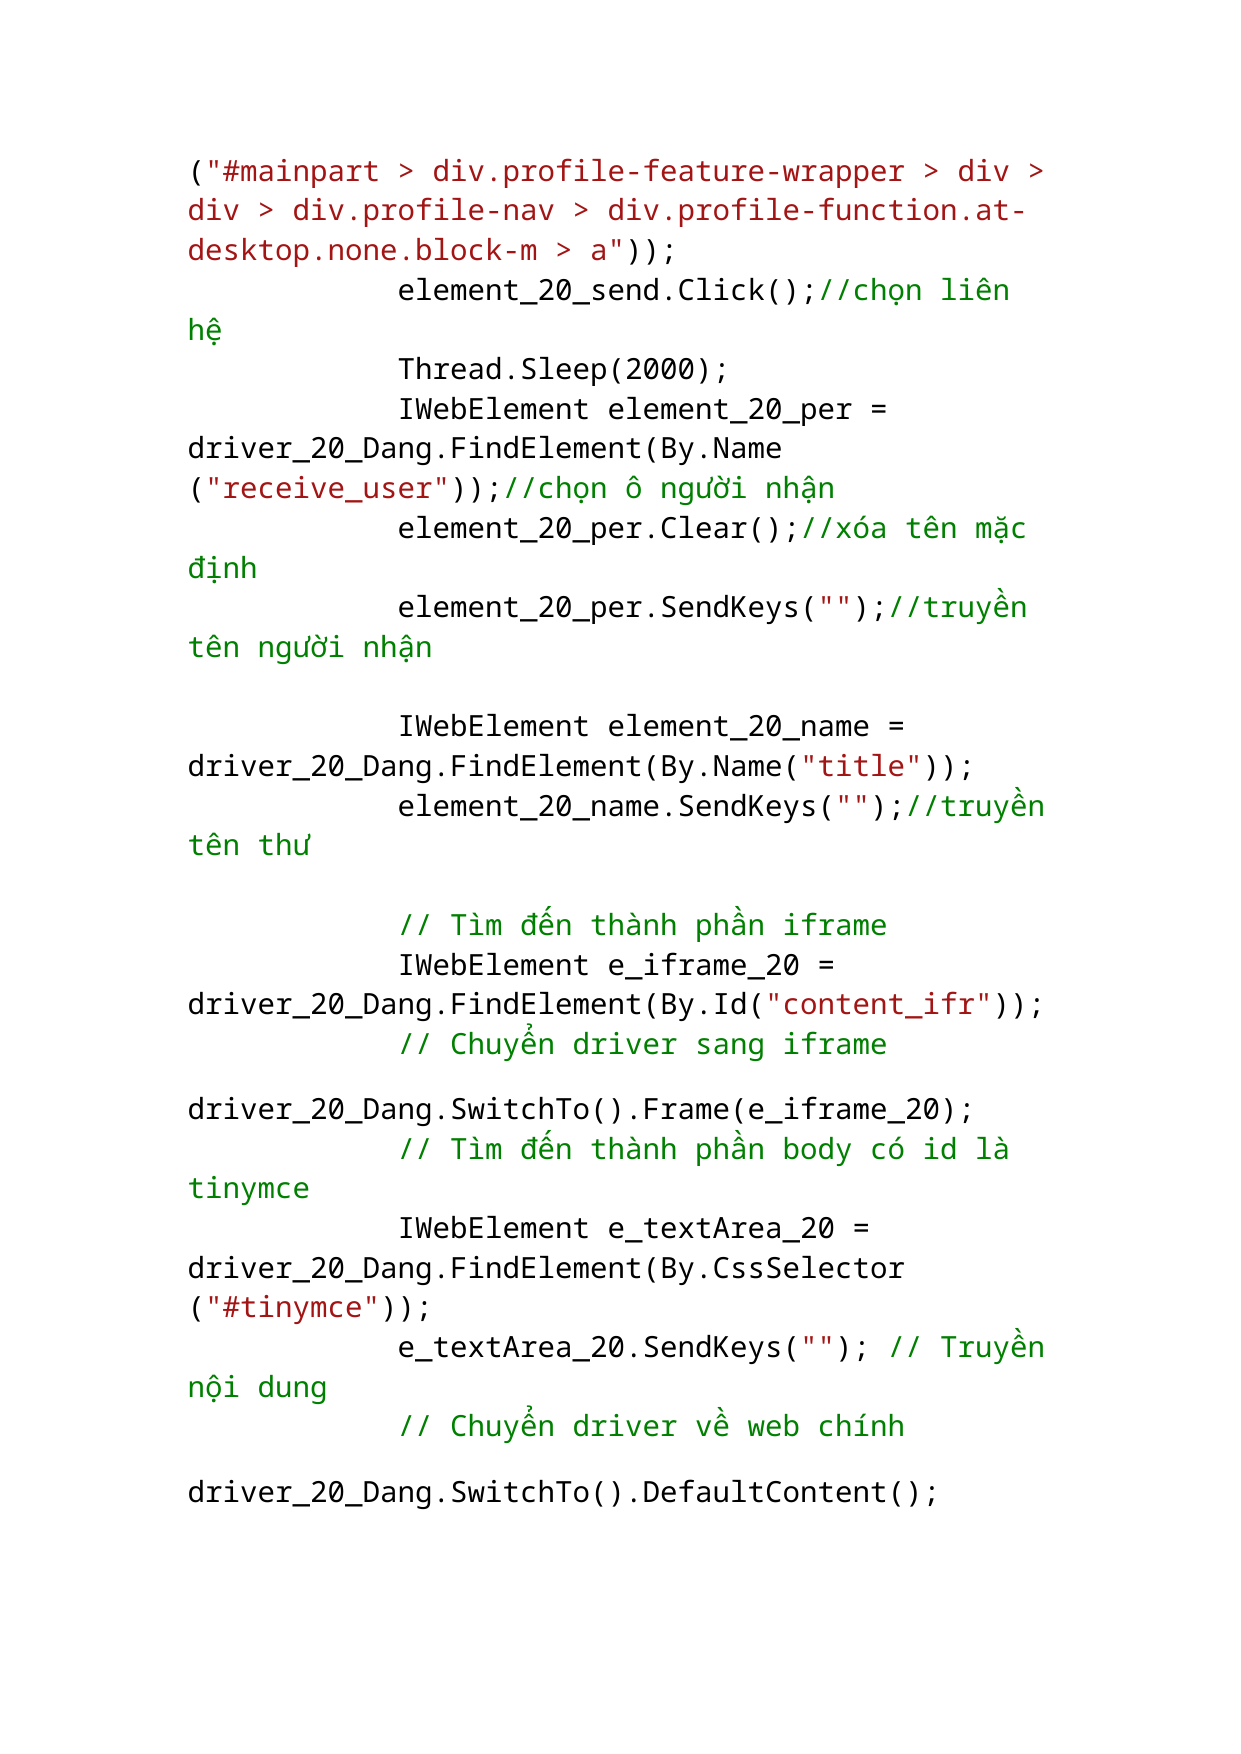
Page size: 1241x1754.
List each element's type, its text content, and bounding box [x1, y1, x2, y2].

text element_20_per.Clear();//xóa tên mặc định [187, 507, 1053, 587]
text // Tìm đến thành phần body có id là tinymce [187, 1128, 1053, 1207]
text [187, 150, 1053, 269]
text // Chuyển driver sang iframe [187, 1023, 1053, 1063]
text Thread.Sleep(2000); [187, 348, 1053, 388]
text driver_20_Dang.SwitchTo().DefaultContent(); [187, 1445, 1053, 1511]
text element_20_per.SendKeys("");//truyền tên người nhận [187, 587, 1053, 666]
text element_20_name.SendKeys("");//truyền tên thư [187, 785, 1053, 864]
text IWebElement element_20_per = driver_20_Dang.FindElement(By.Name("receive_user"));//chọn ô người nhận [187, 388, 1053, 507]
text // Chuyển driver về web chính [187, 1406, 1053, 1445]
text IWebElement e_iframe_20 = driver_20_Dang.FindElement(By.Id("content_ifr")); [187, 944, 1053, 1023]
text // Tìm đến thành phần iframe [187, 904, 1053, 944]
text IWebElement e_textArea_20 = driver_20_Dang.FindElement(By.CssSelector("#tinymce")); [187, 1207, 1053, 1326]
text driver_20_Dang.SwitchTo().Frame(e_iframe_20); [187, 1063, 1053, 1128]
text IWebElement element_20_name = driver_20_Dang.FindElement(By.Name("title")); [187, 706, 1053, 785]
text element_20_send.Click();//chọn liên hệ [187, 269, 1053, 348]
text e_textArea_20.SendKeys(""); // Truyền nội dung [187, 1326, 1053, 1406]
